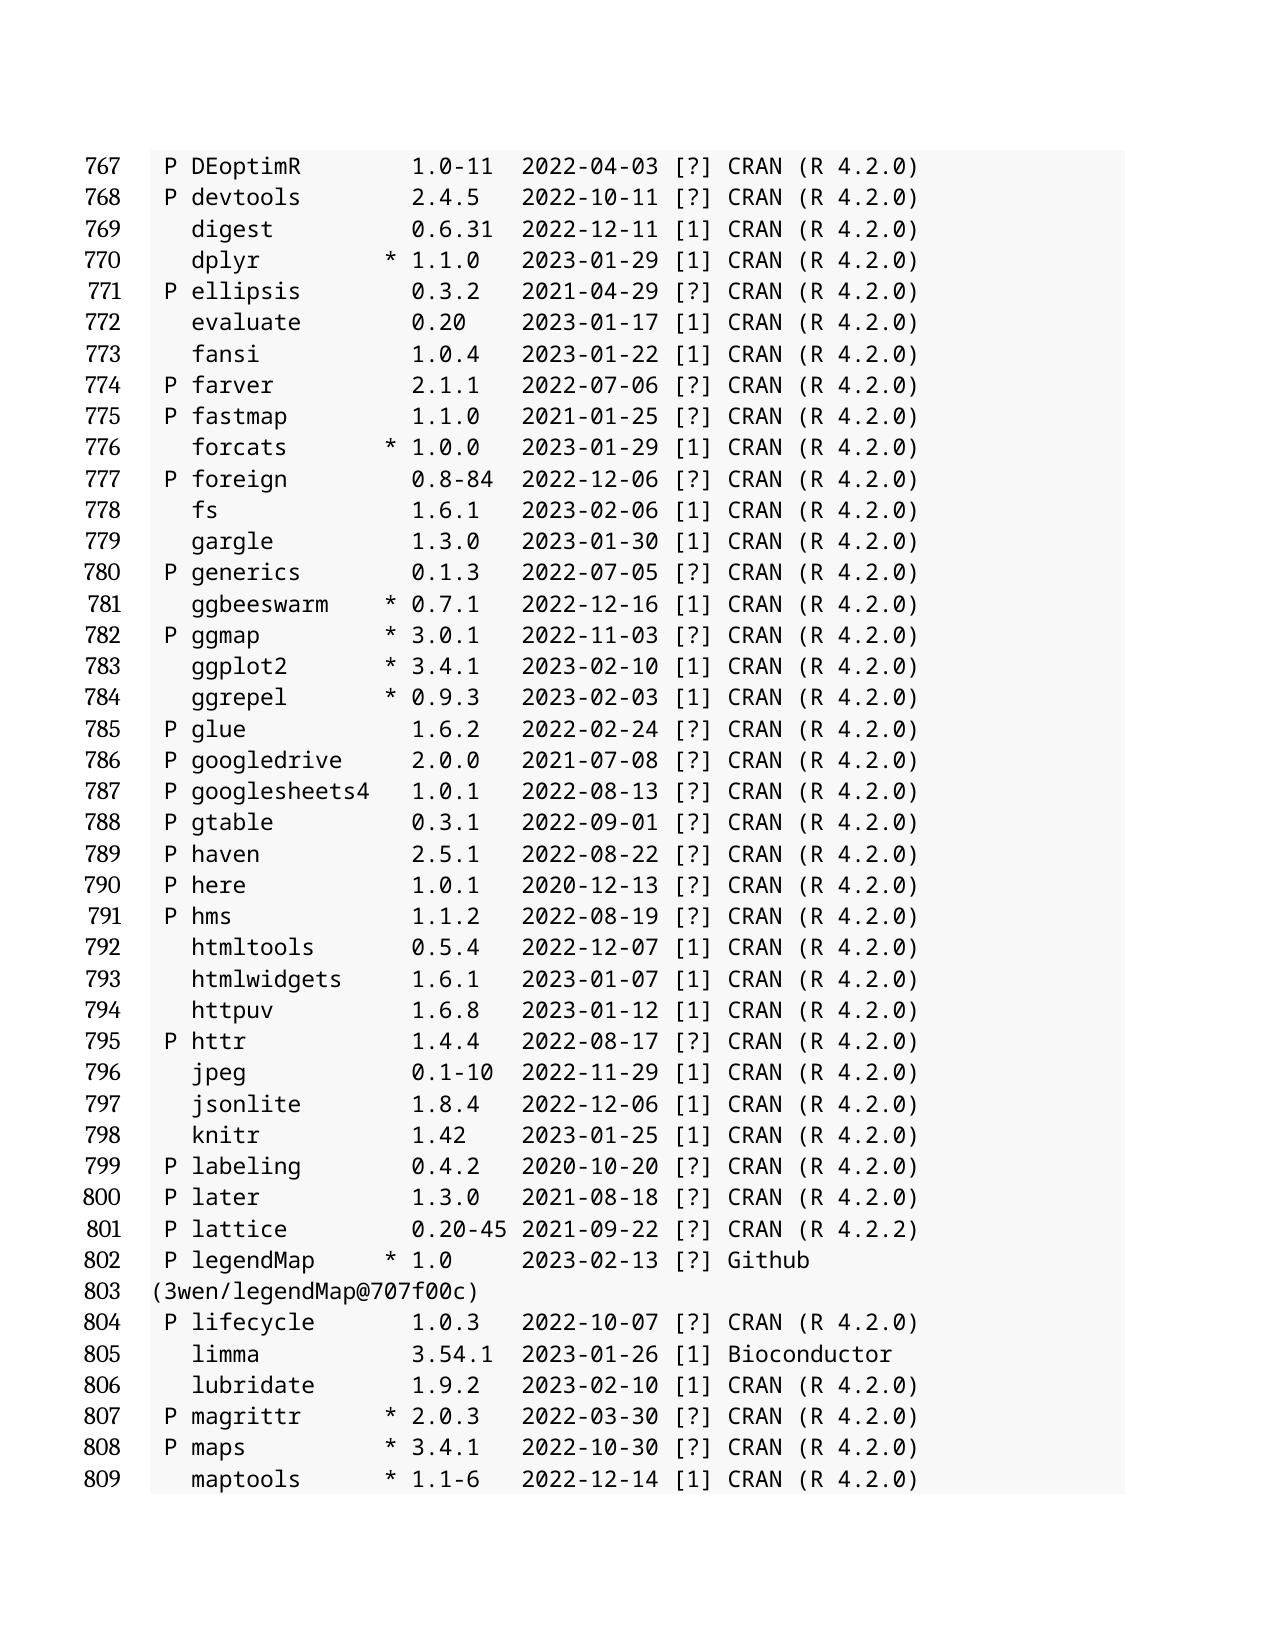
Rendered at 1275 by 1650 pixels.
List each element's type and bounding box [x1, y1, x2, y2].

text [150, 150, 1125, 1494]
